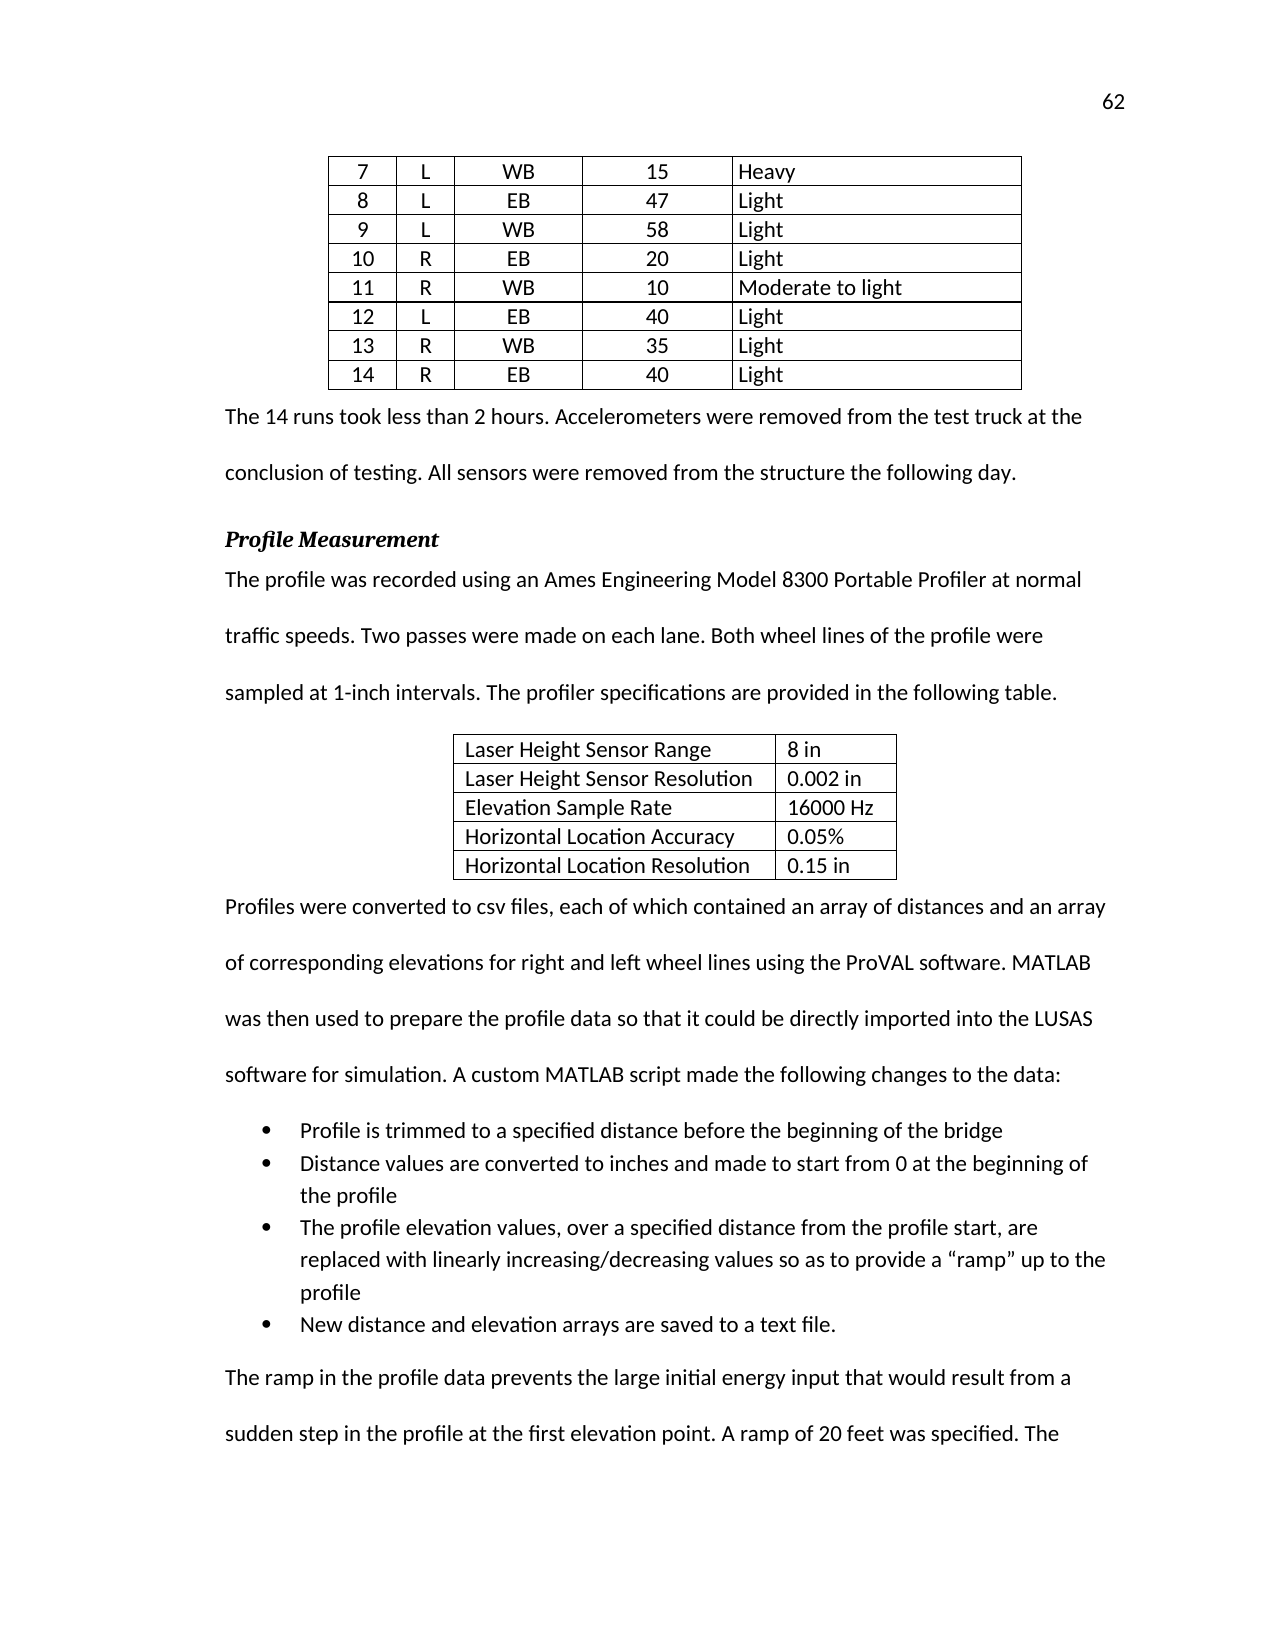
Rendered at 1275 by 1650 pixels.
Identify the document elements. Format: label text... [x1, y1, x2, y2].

table_cell 35 [583, 331, 732, 359]
table_cell L [397, 215, 454, 243]
table_cell 13 [329, 331, 396, 359]
table_cell 40 [583, 361, 732, 388]
table_cell 10 [583, 273, 732, 301]
table_cell Light [733, 303, 1021, 330]
table_cell L [397, 157, 454, 185]
table_cell Horizontal Location Resolution [454, 851, 775, 879]
list Profile is trimmed to a specified distance before the beginning of the bridge [262, 1117, 1125, 1145]
table_cell 40 [583, 303, 732, 330]
table_cell EB [455, 361, 582, 388]
table_cell 7 [329, 157, 396, 185]
table_cell 47 [583, 186, 732, 214]
table_cell Elevation Sample Rate [454, 793, 775, 821]
table_cell WB [455, 331, 582, 359]
table_cell WB [455, 273, 582, 301]
table_cell 9 [329, 215, 396, 243]
table_cell Horizontal Location Accuracy [454, 822, 775, 850]
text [225, 1363, 1125, 1447]
table_cell 15 [583, 157, 732, 185]
table_cell L [397, 303, 454, 330]
table_cell R [397, 331, 454, 359]
table_cell 11 [329, 273, 396, 301]
table_cell R [397, 244, 454, 272]
table_cell 12 [329, 303, 396, 330]
table_cell 0.15 in [776, 851, 896, 879]
table_cell 20 [583, 244, 732, 272]
table_cell EB [455, 303, 582, 330]
table_cell Light [733, 361, 1021, 388]
table_cell Light [733, 215, 1021, 243]
table_cell Laser Height Sensor Resolution [454, 764, 775, 792]
text The profile was recorded using an Ames Engineering Model 8300 Portable Profiler at normal traffic speeds. Two passes were made on each lane. Both wheel lines of the profile were sampled at 1-inch intervals. The profiler specifications are provided in the following table. [225, 566, 1125, 706]
table_cell R [397, 273, 454, 301]
text The 14 runs took less than 2 hours. Accelerometers were removed from the test truck at the conclusion of testing. All sensors were removed from the structure the following day. [225, 402, 1125, 486]
table_cell L [397, 186, 454, 214]
table_cell 14 [329, 361, 396, 388]
table_cell 0.002 in [776, 764, 896, 792]
subtitle Profile Measurement [225, 527, 1125, 553]
list Distance values are converted to inches and made to start from 0 at the beginning of the profile [262, 1149, 1125, 1209]
table_cell R [397, 361, 454, 388]
list The profile elevation values, over a specified distance from the profile start, are replaced with linearly increasing/decreasing values so as to provide a “ramp” up to the profile [262, 1213, 1125, 1306]
table_cell Light [733, 186, 1021, 214]
table_cell 16000 Hz [776, 793, 896, 821]
table_header 8 in [776, 735, 896, 763]
table_cell 0.05% [776, 822, 896, 850]
table_cell 10 [329, 244, 396, 272]
table_cell EB [455, 186, 582, 214]
list New distance and elevation arrays are saved to a text file. [262, 1310, 1125, 1338]
table_cell Moderate to light [733, 273, 1021, 301]
table_cell 8 [329, 186, 396, 214]
table_cell Heavy [733, 157, 1021, 185]
text Profiles were converted to csv files, each of which contained an array of distances and an array of corresponding elevations for right and left wheel lines using the ProVAL software. MATLAB was then used to prepare the profile data so that it could be directly imported into the LUSAS software for simulation. A custom MATLAB script made the following changes to the data: [225, 892, 1125, 1089]
table_cell Light [733, 244, 1021, 272]
table_header Laser Height Sensor Range [454, 735, 775, 763]
table_cell 58 [583, 215, 732, 243]
table_cell WB [455, 215, 582, 243]
table_cell Light [733, 331, 1021, 359]
table_cell EB [455, 244, 582, 272]
table_cell WB [455, 157, 582, 185]
